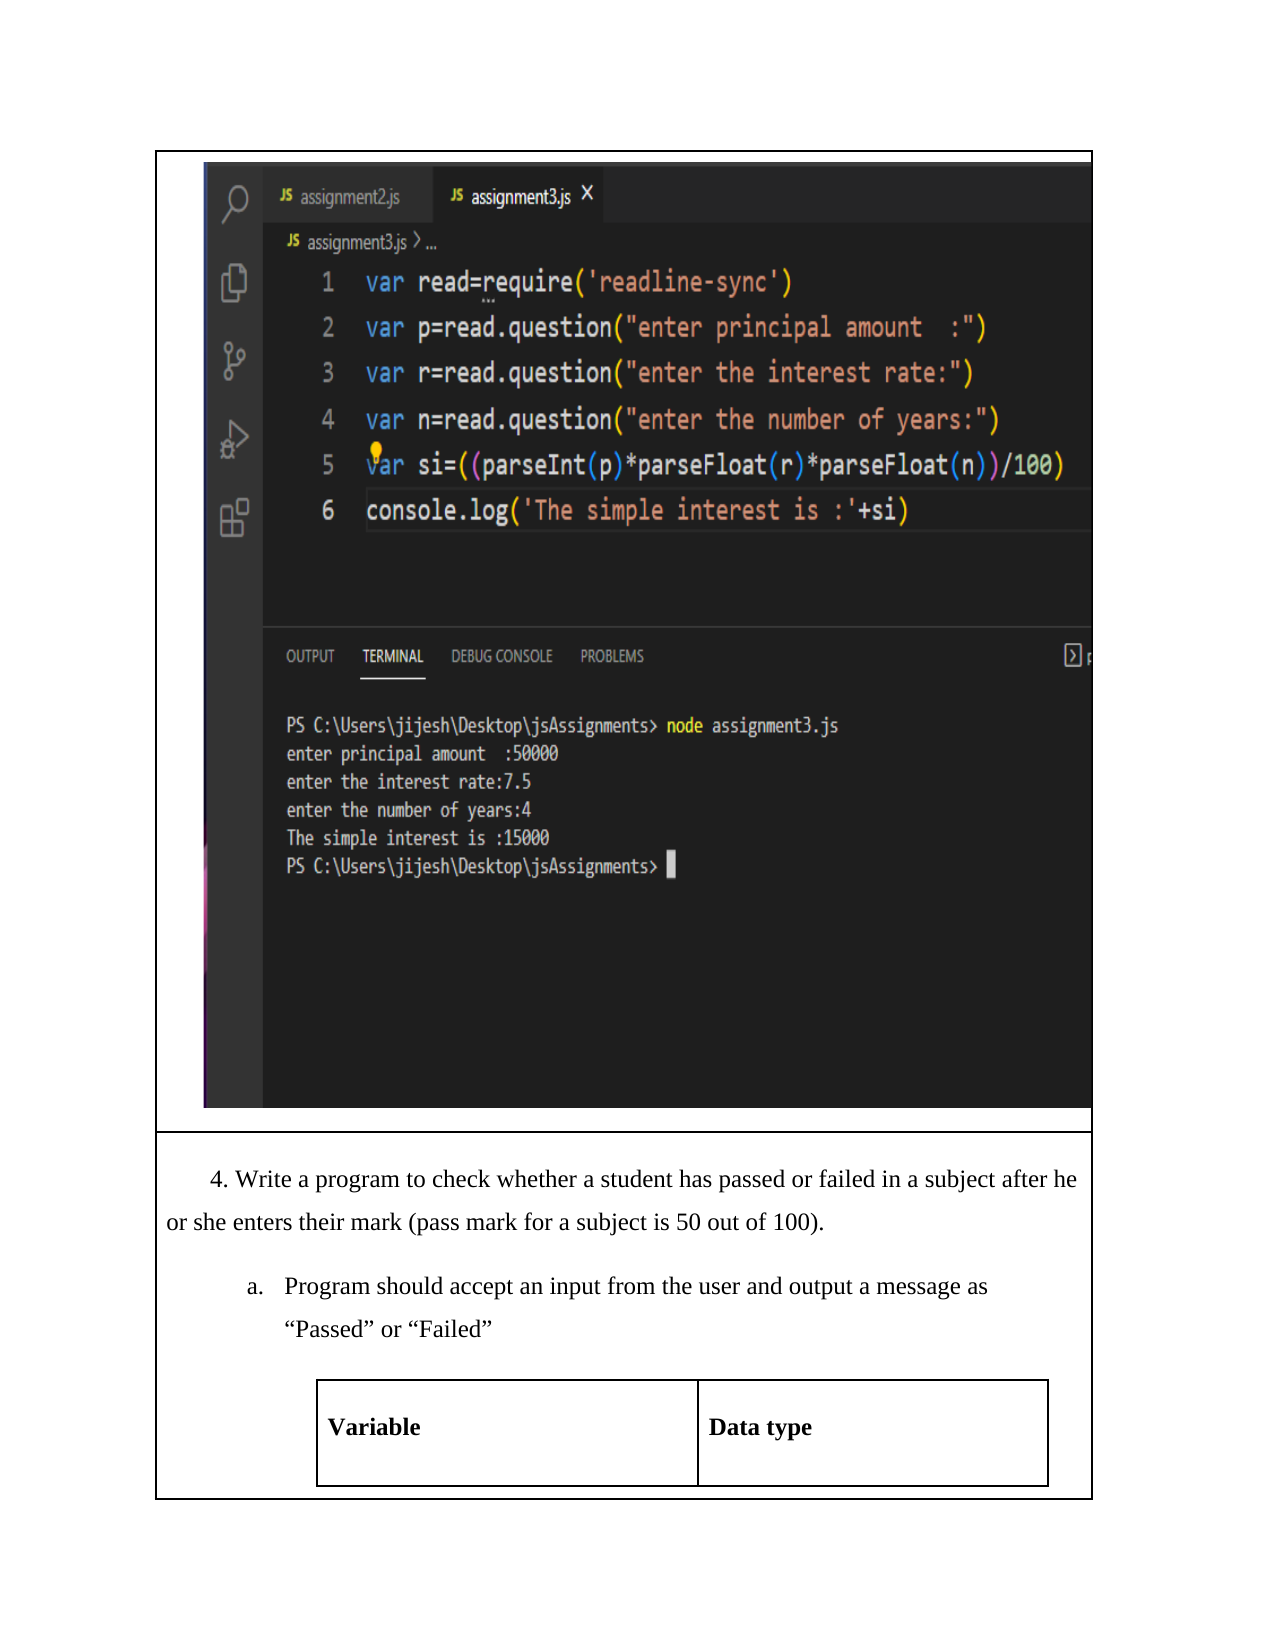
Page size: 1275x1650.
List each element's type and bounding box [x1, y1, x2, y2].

table_cell [157, 1133, 1091, 1497]
picture [203, 162, 1092, 1108]
table_cell [157, 152, 1091, 1131]
